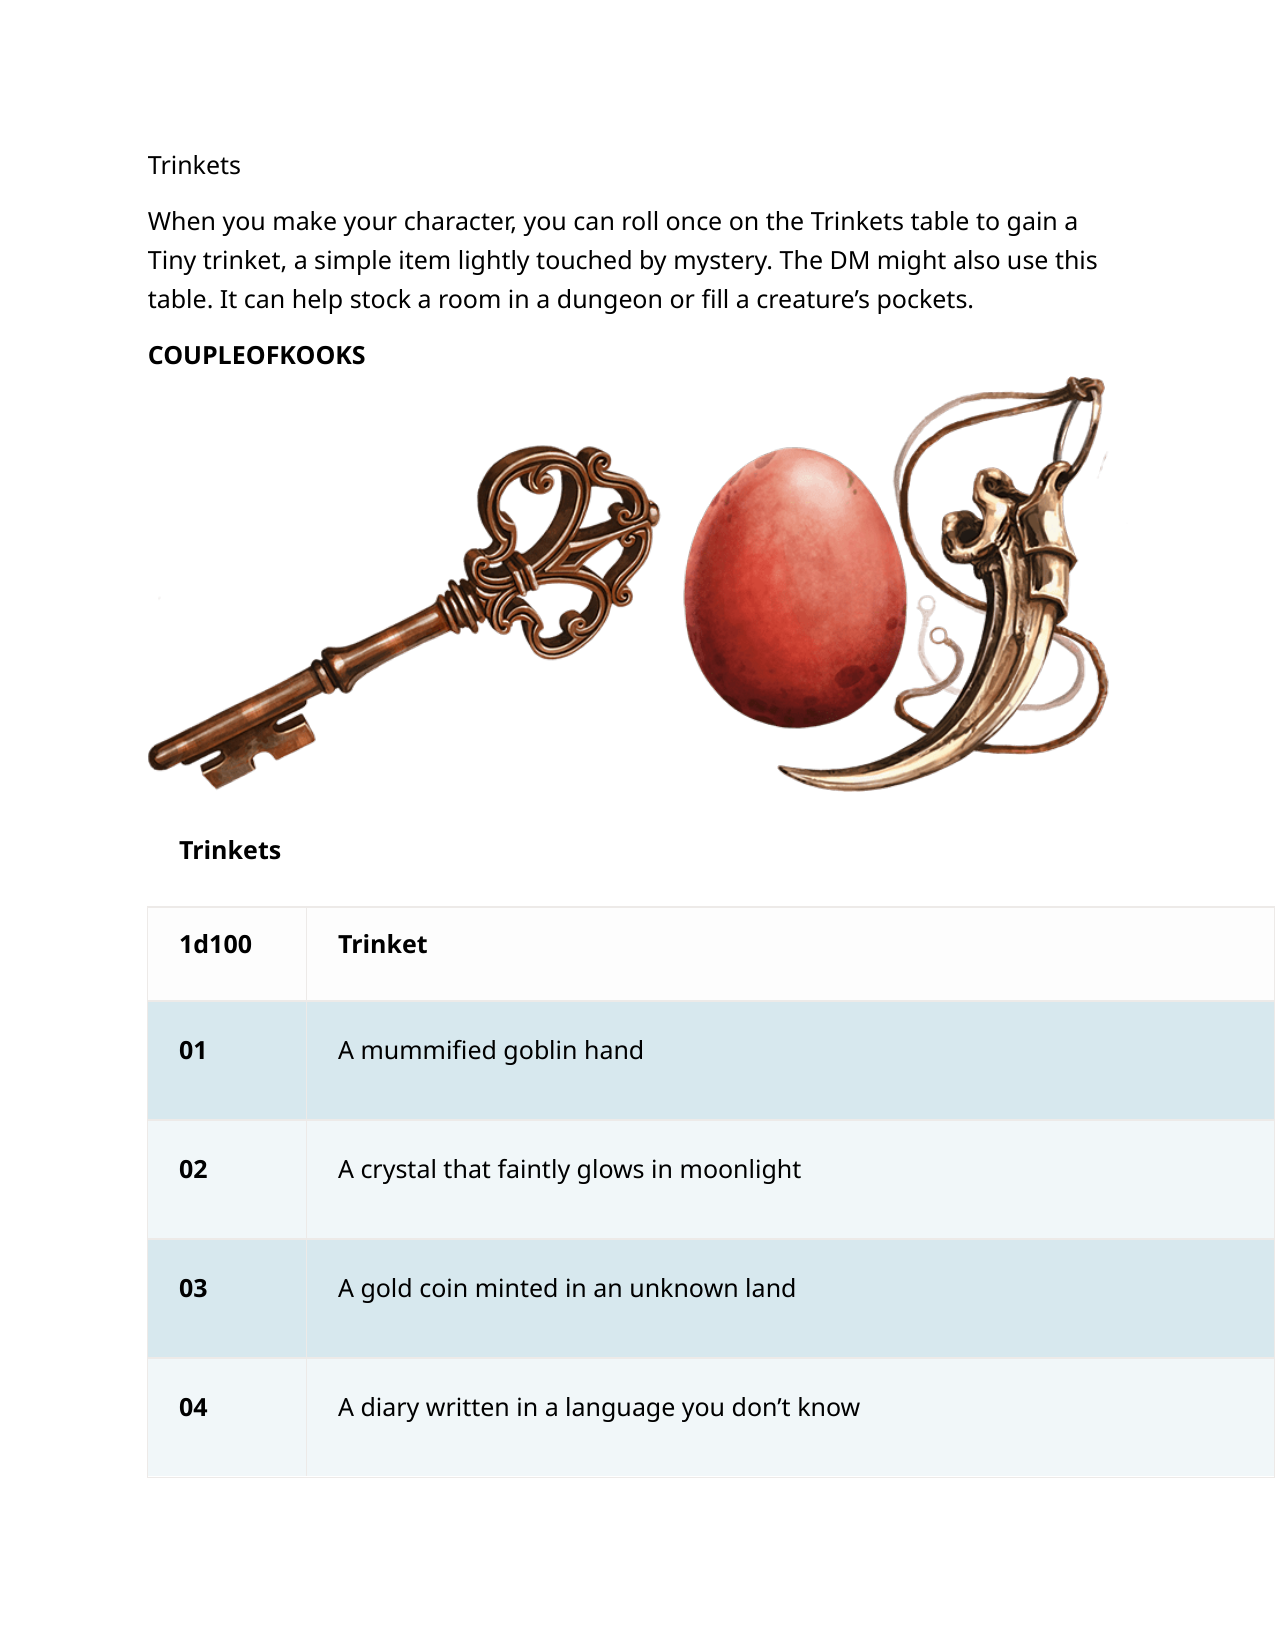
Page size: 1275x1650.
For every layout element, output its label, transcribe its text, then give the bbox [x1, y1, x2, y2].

text Trinkets [148, 148, 1127, 182]
text COUPLEOFKOOKS [148, 338, 1127, 376]
table_cell 1d100 [148, 908, 306, 1000]
table_cell A crystal that faintly glows in moonlight [307, 1121, 1274, 1238]
table_cell 03 [148, 1240, 306, 1357]
text When you make your character, you can roll once on the Trinkets table to gain a Tiny trinket, a simple item lightly touched by mystery. The DM might also use this table. It can help stock a room in a dungeon or fill a creature’s pockets. [148, 203, 1127, 316]
table_cell A diary written in a language you don’t know [307, 1359, 1274, 1476]
table_cell 01 [148, 1002, 306, 1119]
table_cell 04 [148, 1359, 306, 1476]
picture [147, 376, 1128, 792]
table_header Trinkets [148, 814, 1275, 906]
table_cell 02 [148, 1121, 306, 1238]
table_cell Trinket [307, 908, 1274, 1000]
table_cell A mummified goblin hand [307, 1002, 1274, 1119]
table_cell A gold coin minted in an unknown land [307, 1240, 1274, 1357]
